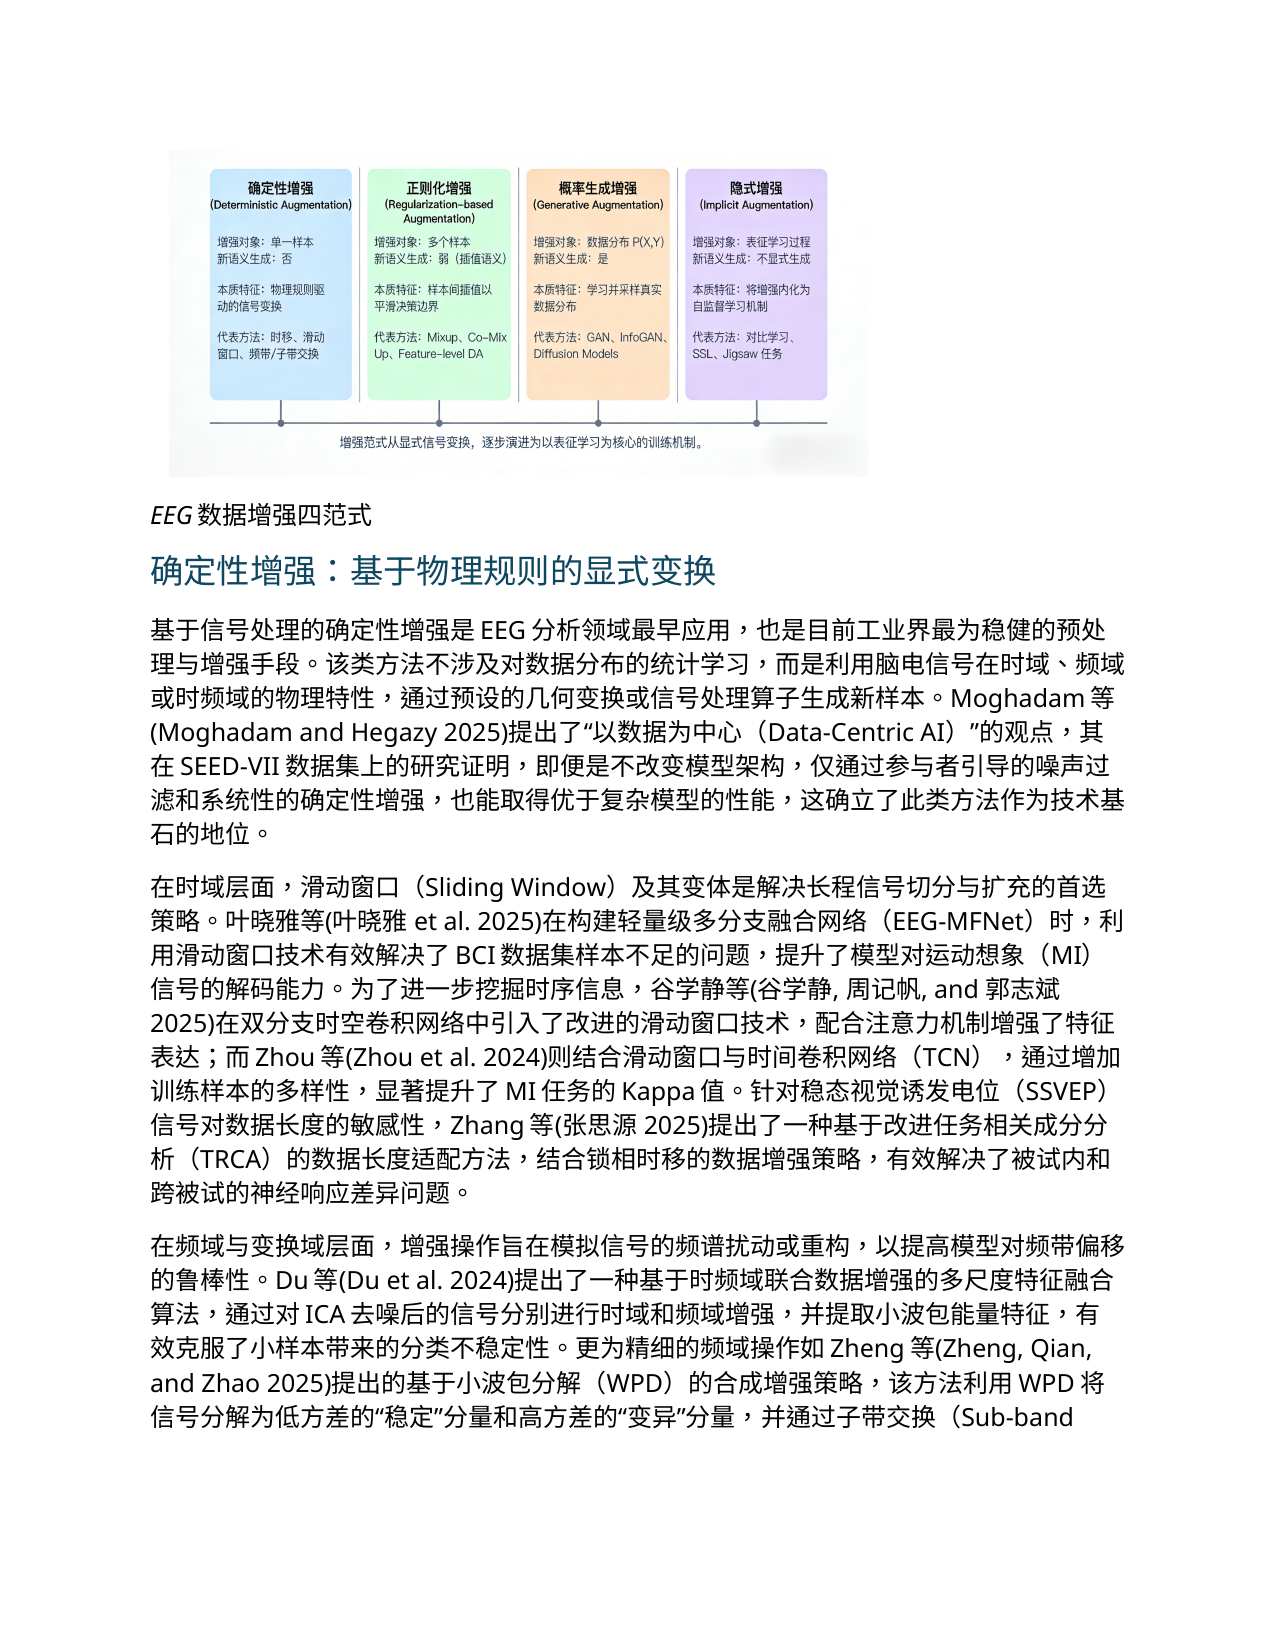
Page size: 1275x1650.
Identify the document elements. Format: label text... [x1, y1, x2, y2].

text 在时域层面，滑动窗口（Sliding Window）及其变体是解决长程信号切分与扩充的首选策略。叶晓雅等(叶晓雅 et al. 2025)在构建轻量级多分支融合网络（EEG-MFNet）时，利用滑动窗口技术有效解决了BCI数据集样本不足的问题，提升了模型对运动想象（MI）信号的解码能力。为了进一步挖掘时序信息，谷学静等(谷学静, 周记帆, and 郭志斌 2025)在双分支时空卷积网络中引入了改进的滑动窗口技术，配合注意力机制增强了特征表达；而Zhou等(Zhou et al. 2024)则结合滑动窗口与时间卷积网络（TCN），通过增加训练样本的多样性，显著提升了MI任务的Kappa值。针对稳态视觉诱发电位（SSVEP）信号对数据长度的敏感性，Zhang等(张思源 2025)提出了一种基于改进任务相关成分分析（TRCA）的数据长度适配方法，结合锁相时移的数据增强策略，有效解决了被试内和跨被试的神经响应差异问题。 [150, 869, 1125, 1210]
text 基于信号处理的确定性增强是EEG分析领域最早应用，也是目前工业界最为稳健的预处理与增强手段。该类方法不涉及对数据分布的统计学习，而是利用脑电信号在时域、频域或时频域的物理特性，通过预设的几何变换或信号处理算子生成新样本。Moghadam等(Moghadam and Hegazy 2025)提出了“以数据为中心（Data-Centric AI）”的观点，其在SEED-VII数据集上的研究证明，即便是不改变模型架构，仅通过参与者引导的噪声过滤和系统性的确定性增强，也能取得优于复杂模型的性能，这确立了此类方法作为技术基石的地位。 [150, 612, 1125, 851]
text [150, 1229, 1125, 1433]
text EEG数据增强四范式 [150, 497, 1125, 532]
subtitle 确定性增强：基于物理规则的显式变换 [150, 548, 1125, 594]
picture [168, 150, 869, 477]
